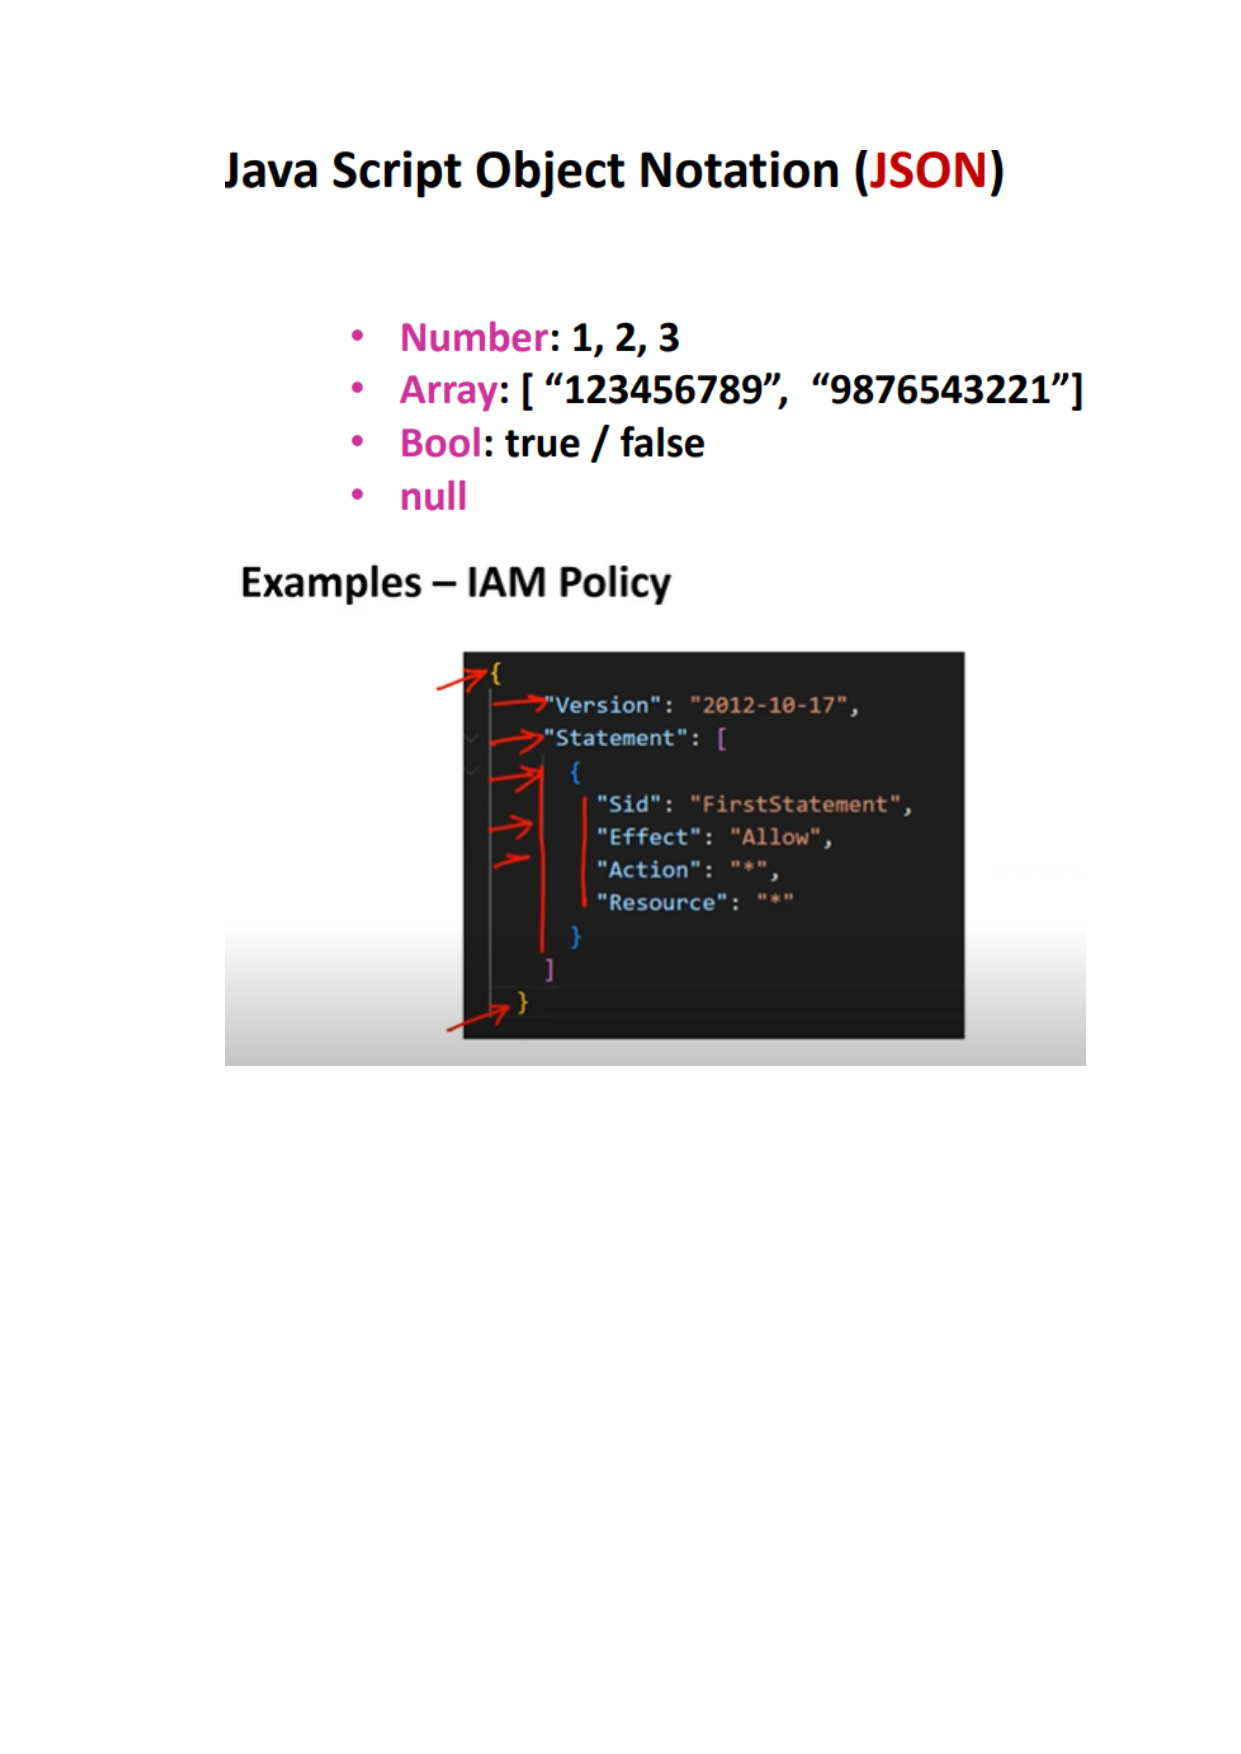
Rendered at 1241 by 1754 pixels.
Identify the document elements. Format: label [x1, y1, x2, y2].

picture [225, 558, 1087, 1066]
picture [225, 150, 1166, 557]
